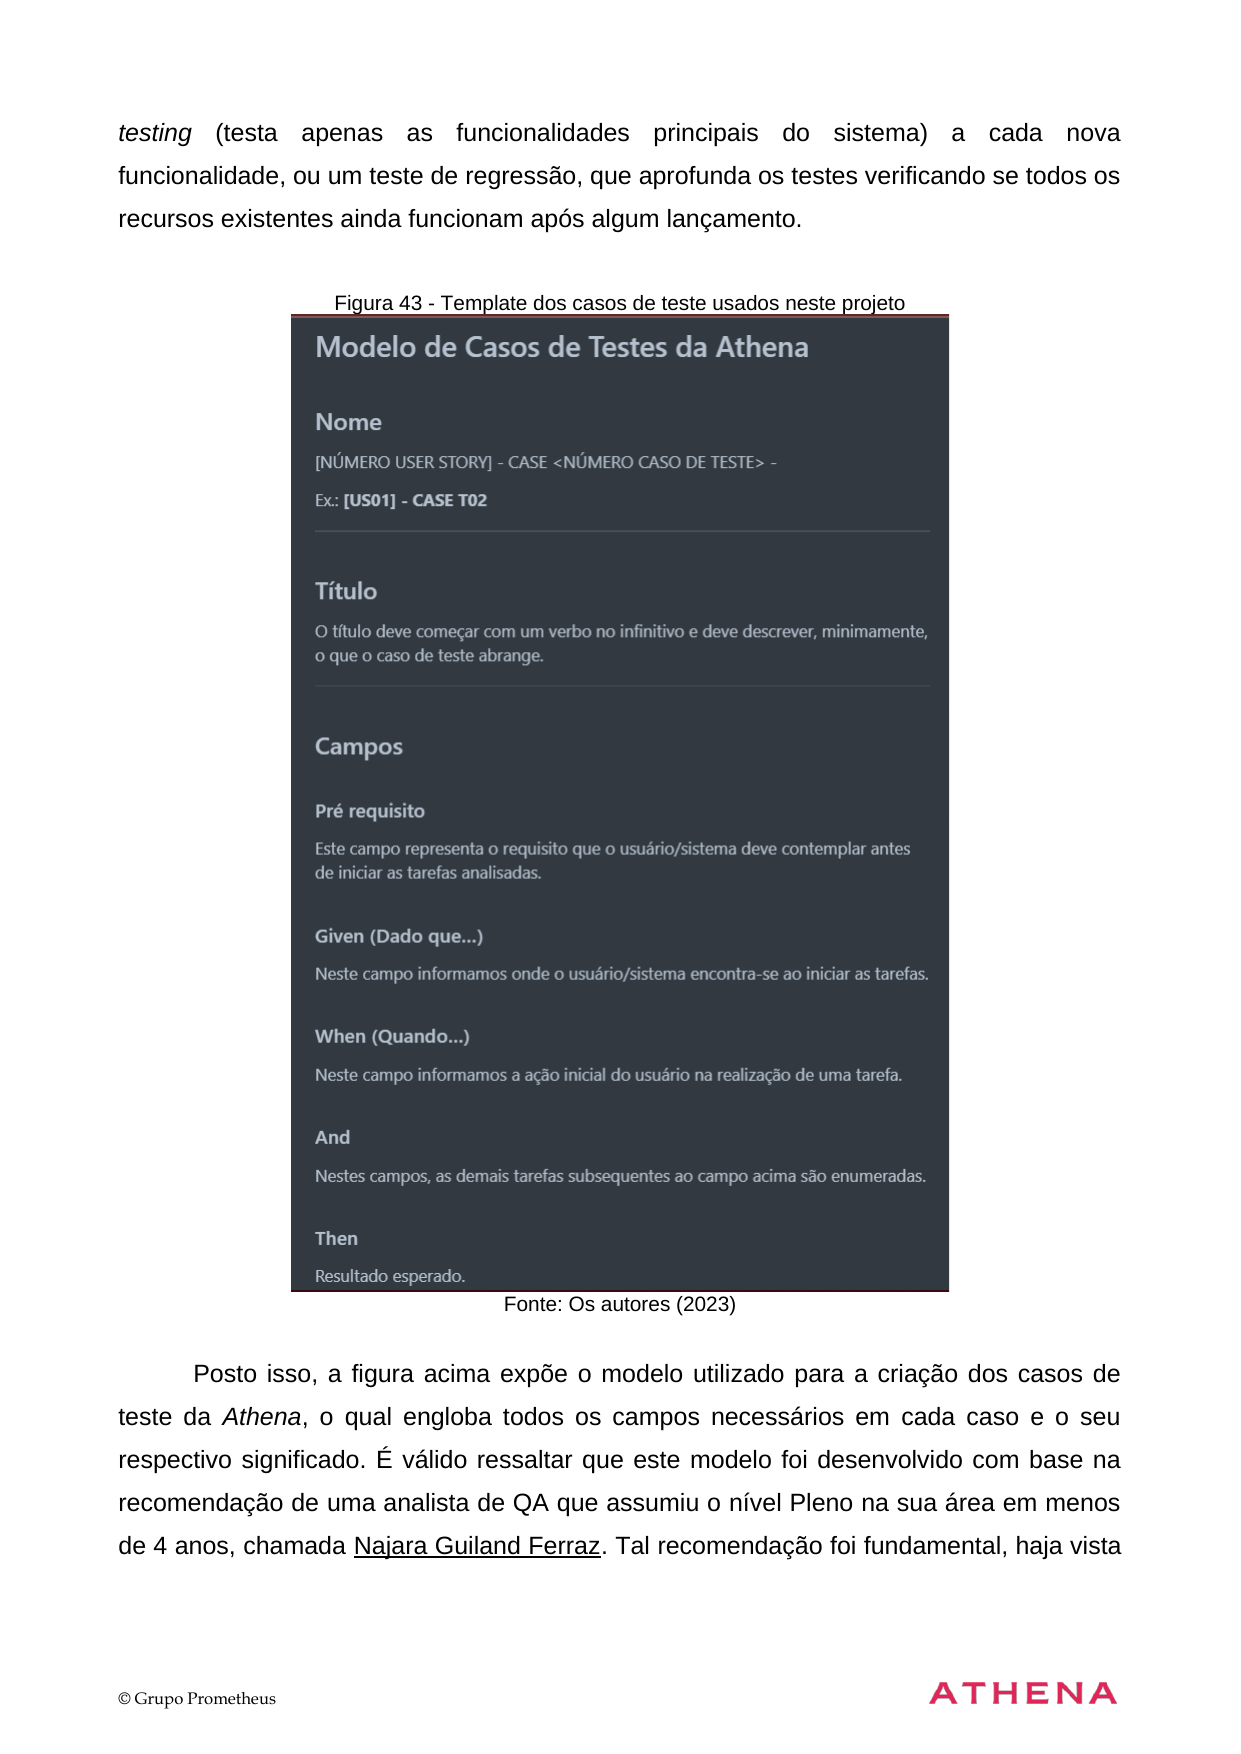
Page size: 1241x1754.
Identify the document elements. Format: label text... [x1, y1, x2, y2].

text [118, 1359, 1122, 1560]
text Figura 43 - Template dos casos de teste usados neste projeto [118, 291, 1122, 314]
text Fonte: Os autores (2023) [118, 1292, 1122, 1316]
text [118, 118, 1122, 233]
picture [922, 1672, 1123, 1719]
picture [291, 314, 950, 1292]
